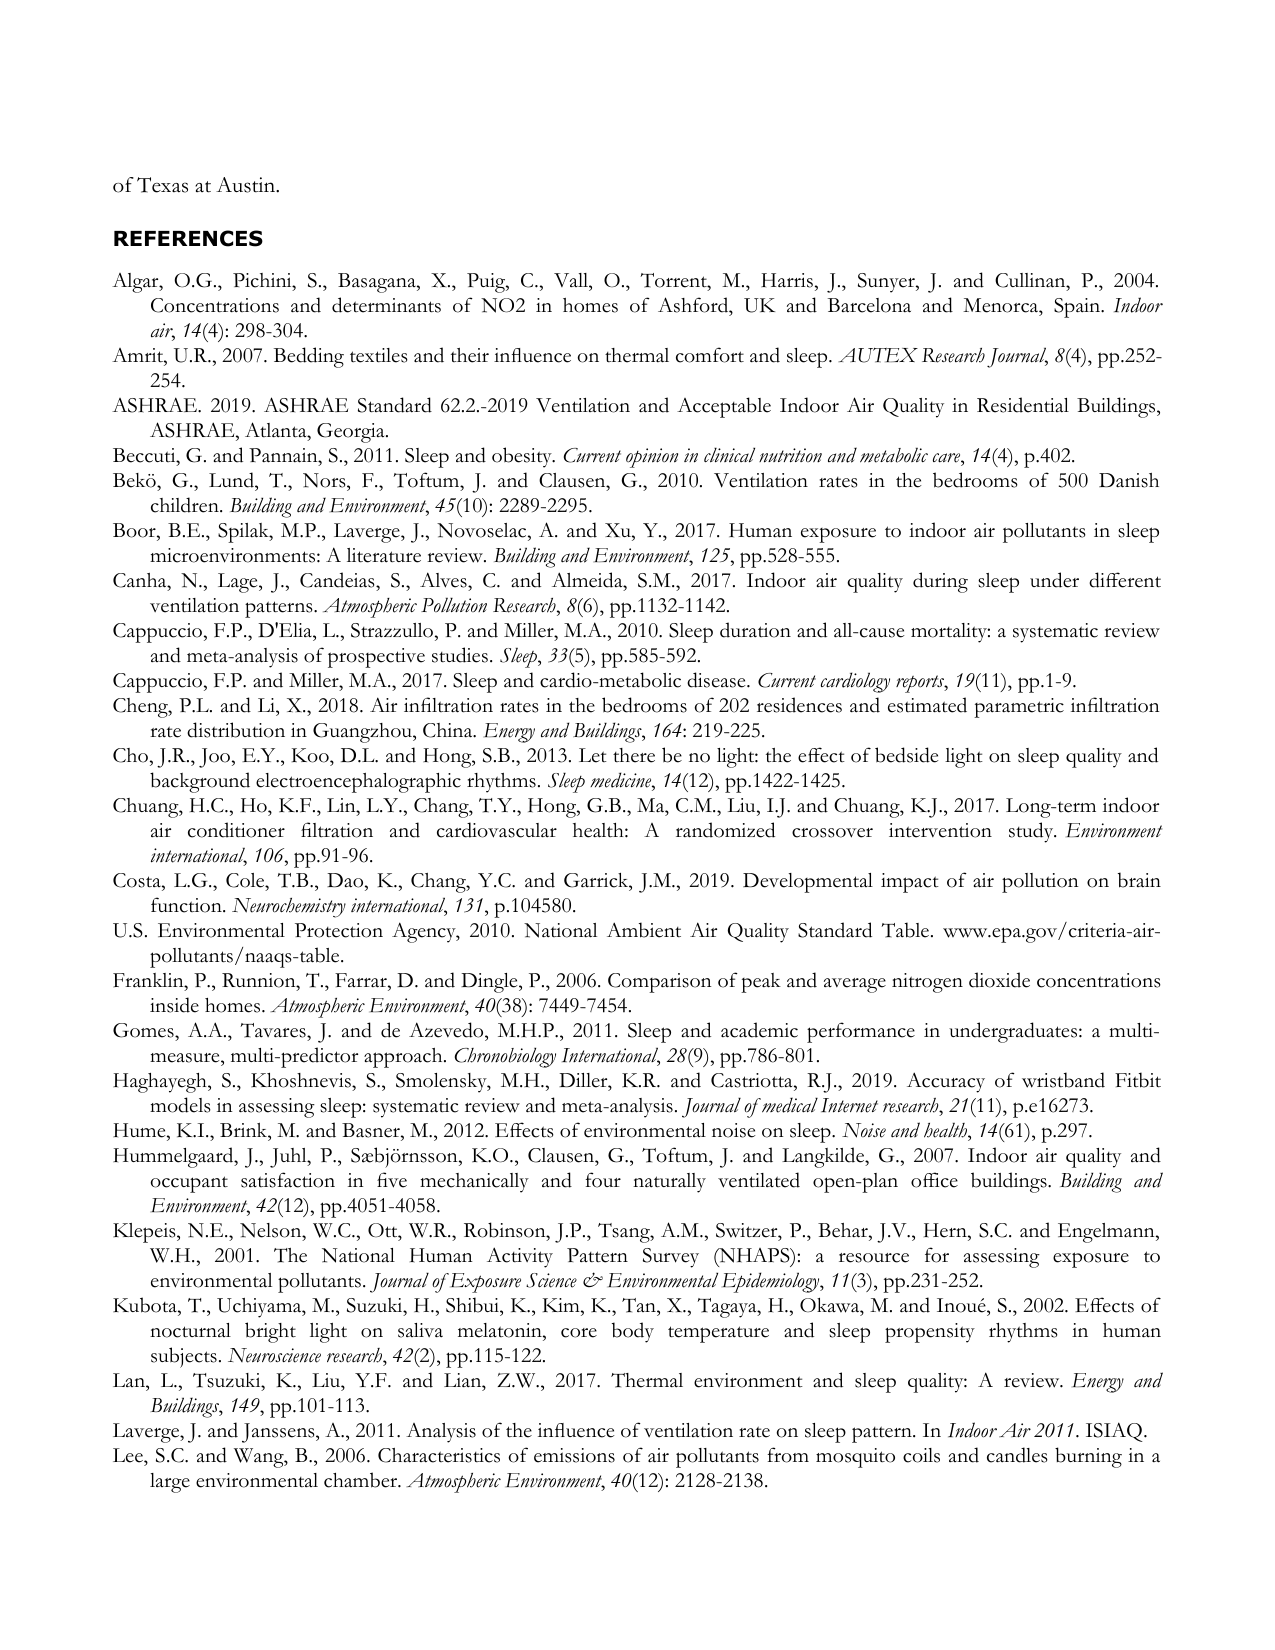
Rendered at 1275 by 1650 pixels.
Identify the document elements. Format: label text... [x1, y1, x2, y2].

text Cappuccio, F.P., D'Elia, L., Strazzullo, P. and Miller, M.A., 2010. Sleep duration and all-cause mortality: a systematic review and meta-analysis of prospective studies. Sleep, 33(5), pp.585-592. [112, 619, 1162, 669]
text Klepeis, N.E., Nelson, W.C., Ott, W.R., Robinson, J.P., Tsang, A.M., Switzer, P., Behar, J.V., Hern, S.C. and Engelmann, W.H., 2001. The National Human Activity Pattern Survey (NHAPS): a resource for assessing exposure to environmental pollutants. Journal of Exposure Science & Environmental Epidemiology, 11(3), pp.231-252. [112, 1219, 1162, 1294]
text Laverge, J. and Janssens, A., 2011. Analysis of the influence of ventilation rate on sleep pattern. In Indoor Air 2011. ISIAQ. [112, 1419, 1162, 1444]
text Boor, B.E., Spilak, M.P., Laverge, J., Novoselac, A. and Xu, Y., 2017. Human exposure to indoor air pollutants in sleep microenvironments: A literature review. Building and Environment, 125, pp.528-555. [112, 519, 1162, 569]
text Haghayegh, S., Khoshnevis, S., Smolensky, M.H., Diller, K.R. and Castriotta, R.J., 2019. Accuracy of wristband Fitbit models in assessing sleep: systematic review and meta-analysis. Journal of medical Internet research, 21(11), p.e16273. [112, 1069, 1162, 1119]
text U.S. Environmental Protection Agency, 2010. National Ambient Air Quality Standard Table. www.epa.gov/criteria-air-pollutants/naaqs-table. [112, 919, 1162, 969]
text Lan, L., Tsuzuki, K., Liu, Y.F. and Lian, Z.W., 2017. Thermal environment and sleep quality: A review. Energy and Buildings, 149, pp.101-113. [112, 1369, 1162, 1419]
text Hume, K.I., Brink, M. and Basner, M., 2012. Effects of environmental noise on sleep. Noise and health, 14(61), p.297. [112, 1119, 1162, 1144]
text Hummelgaard, J., Juhl, P., Sæbjörnsson, K.O., Clausen, G., Toftum, J. and Langkilde, G., 2007. Indoor air quality and occupant satisfaction in five mechanically and four naturally ventilated open-plan office buildings. Building and Environment, 42(12), pp.4051-4058. [112, 1144, 1162, 1219]
text Lee, S.C. and Wang, B., 2006. Characteristics of emissions of air pollutants from mosquito coils and candles burning in a large environmental chamber. Atmospheric Environment, 40(12): 2128-2138. [112, 1444, 1162, 1494]
subtitle References [112, 226, 1162, 251]
text Canha, N., Lage, J., Candeias, S., Alves, C. and Almeida, S.M., 2017. Indoor air quality during sleep under different ventilation patterns. Atmospheric Pollution Research, 8(6), pp.1132-1142. [112, 569, 1162, 619]
text Costa, L.G., Cole, T.B., Dao, K., Chang, Y.C. and Garrick, J.M., 2019. Developmental impact of air pollution on brain function. Neurochemistry international, 131, p.104580. [112, 869, 1162, 919]
text Algar, O.G., Pichini, S., Basagana, X., Puig, C., Vall, O., Torrent, M., Harris, J., Sunyer, J. and Cullinan, P., 2004. Concentrations and determinants of NO2 in homes of Ashford, UK and Barcelona and Menorca, Spain. Indoor air, 14(4): 298-304. [112, 269, 1162, 344]
text Franklin, P., Runnion, T., Farrar, D. and Dingle, P., 2006. Comparison of peak and average nitrogen dioxide concentrations inside homes. Atmospheric Environment, 40(38): 7449-7454. [112, 969, 1162, 1019]
text Beccuti, G. and Pannain, S., 2011. Sleep and obesity. Current opinion in clinical nutrition and metabolic care, 14(4), p.402. [112, 444, 1162, 469]
text Cho, J.R., Joo, E.Y., Koo, D.L. and Hong, S.B., 2013. Let there be no light: the effect of bedside light on sleep quality and background electroencephalographic rhythms. Sleep medicine, 14(12), pp.1422-1425. [112, 744, 1162, 794]
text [112, 172, 1162, 198]
text Kubota, T., Uchiyama, M., Suzuki, H., Shibui, K., Kim, K., Tan, X., Tagaya, H., Okawa, M. and Inoué, S., 2002. Effects of nocturnal bright light on saliva melatonin, core body temperature and sleep propensity rhythms in human subjects. Neuroscience research, 42(2), pp.115-122. [112, 1294, 1162, 1369]
text Amrit, U.R., 2007. Bedding textiles and their influence on thermal comfort and sleep. AUTEX Research Journal, 8(4), pp.252-254. [112, 344, 1162, 394]
text ASHRAE. 2019. ASHRAE Standard 62.2.-2019 Ventilation and Acceptable Indoor Air Quality in Residential Buildings, ASHRAE, Atlanta, Georgia. [112, 394, 1162, 444]
text Bekö, G., Lund, T., Nors, F., Toftum, J. and Clausen, G., 2010. Ventilation rates in the bedrooms of 500 Danish children. Building and Environment, 45(10): 2289-2295. [112, 469, 1162, 519]
text Gomes, A.A., Tavares, J. and de Azevedo, M.H.P., 2011. Sleep and academic performance in undergraduates: a multi-measure, multi-predictor approach. Chronobiology International, 28(9), pp.786-801. [112, 1019, 1162, 1069]
text Cappuccio, F.P. and Miller, M.A., 2017. Sleep and cardio-metabolic disease. Current cardiology reports, 19(11), pp.1-9. [112, 669, 1162, 694]
text Cheng, P.L. and Li, X., 2018. Air infiltration rates in the bedrooms of 202 residences and estimated parametric infiltration rate distribution in Guangzhou, China. Energy and Buildings, 164: 219-225. [112, 694, 1162, 744]
text Chuang, H.C., Ho, K.F., Lin, L.Y., Chang, T.Y., Hong, G.B., Ma, C.M., Liu, I.J. and Chuang, K.J., 2017. Long-term indoor air conditioner filtration and cardiovascular health: A randomized crossover intervention study. Environment international, 106, pp.91-96. [112, 794, 1162, 869]
